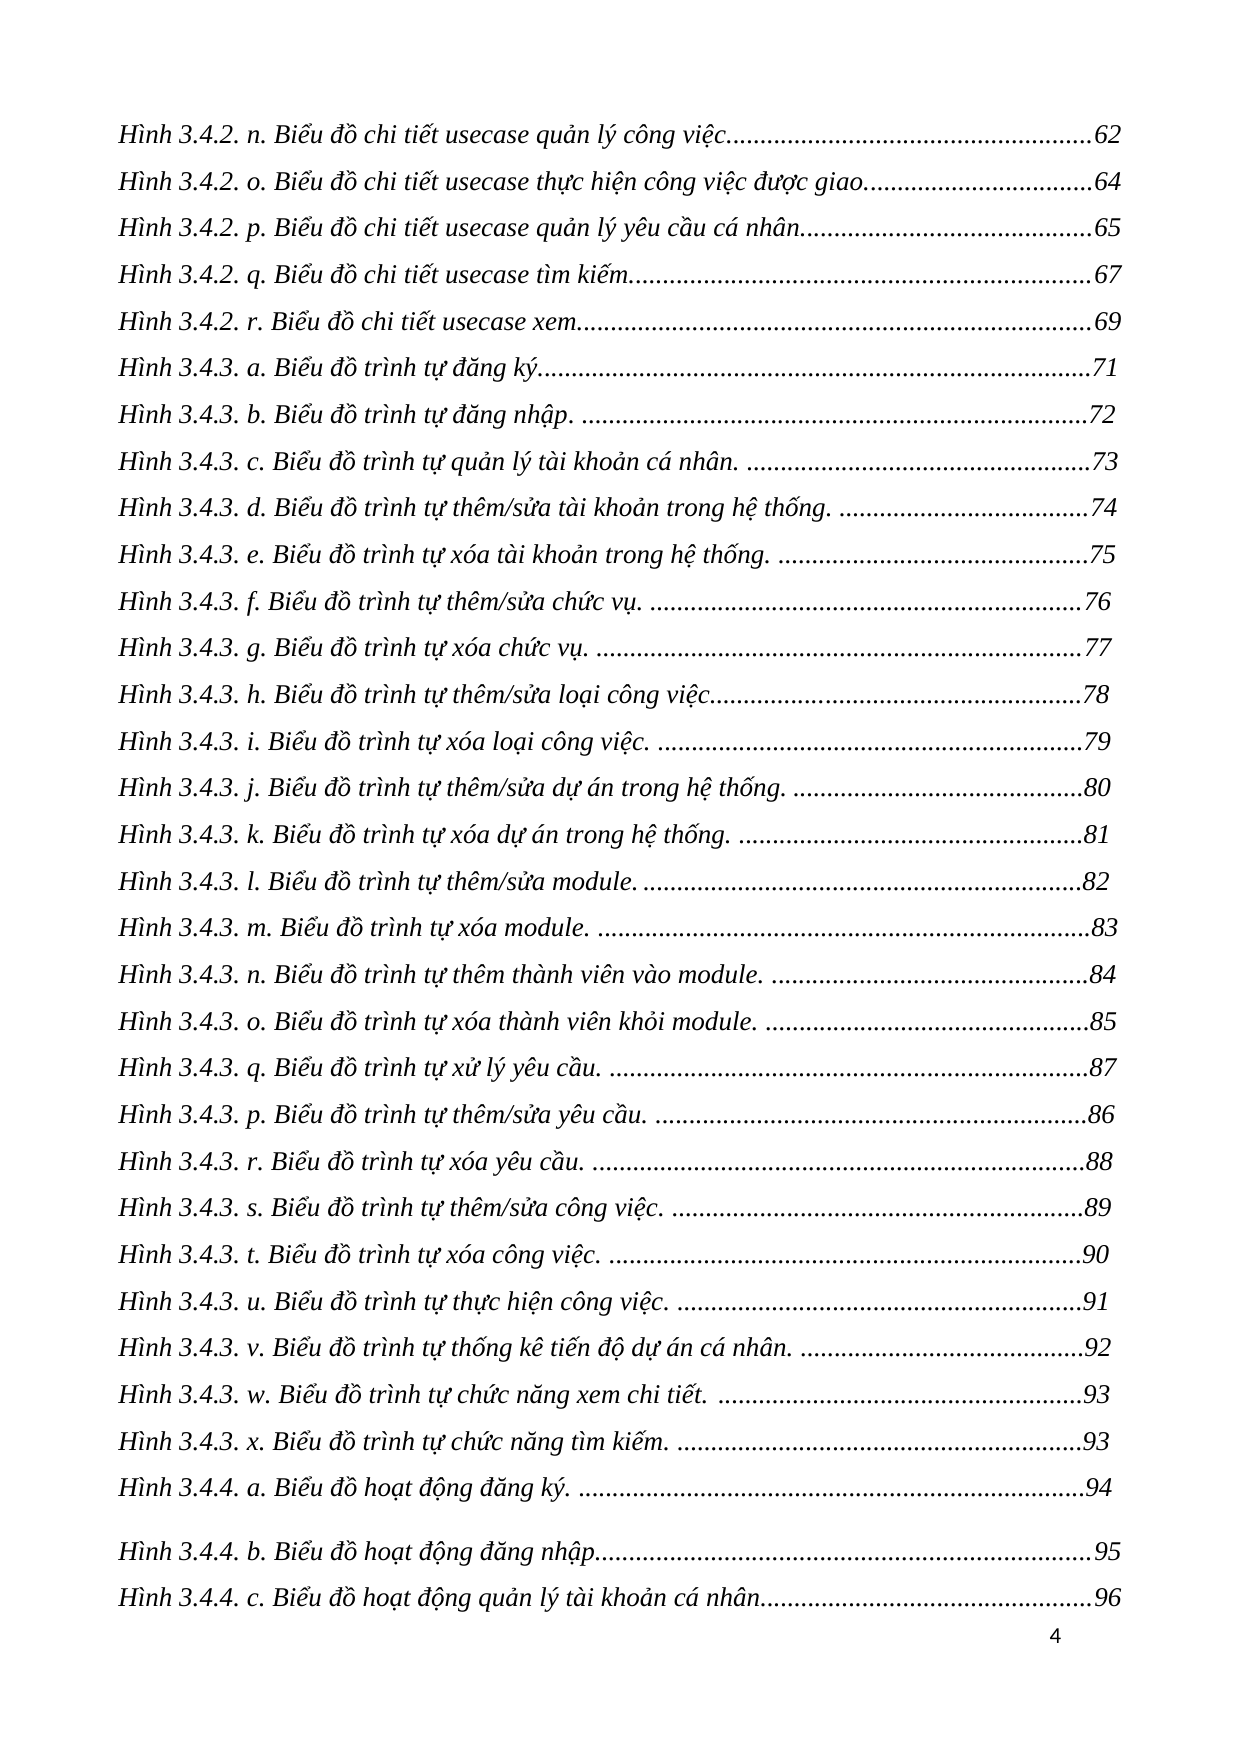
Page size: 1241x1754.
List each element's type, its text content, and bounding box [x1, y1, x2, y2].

text Hình 3.4.3. t. Biểu đồ trình tự xóa công việc. ......................................................................90 [118, 1238, 1122, 1269]
text Hình 3.4.4. c. Biểu đồ hoạt động quản lý tài khoản cá nhân. 96 [118, 1581, 1122, 1613]
text Hình 3.4.3. f. Biểu đồ trình tự thêm/sửa chức vụ. ................................................................76 [118, 585, 1122, 616]
text Hình 3.4.3. v. Biểu đồ trình tự thống kê tiến độ dự án cá nhân. ..........................................92 [118, 1331, 1122, 1363]
text Hình 3.4.3. p. Biểu đồ trình tự thêm/sửa yêu cầu. ................................................................86 [118, 1098, 1122, 1129]
text Hình 3.4.3. n. Biểu đồ trình tự thêm thành viên vào module. ...............................................84 [118, 958, 1122, 989]
text Hình 3.4.3. s. Biểu đồ trình tự thêm/sửa công việc. .............................................................89 [118, 1191, 1122, 1223]
text Hình 3.4.3. j. Biểu đồ trình tự thêm/sửa dự án trong hệ thống. ...........................................80 [118, 771, 1122, 803]
text Hình 3.4.3. k. Biểu đồ trình tự xóa dự án trong hệ thống. ...................................................81 [118, 818, 1122, 849]
text Hình 3.4.2. o. Biểu đồ chi tiết usecase thực hiện công việc được giao. 64 [118, 165, 1122, 196]
text Hình 3.4.3. o. Biểu đồ trình tự xóa thành viên khỏi module. ................................................85 [118, 1005, 1122, 1036]
text Hình 3.4.3. i. Biểu đồ trình tự xóa loại công việc. ...............................................................79 [118, 725, 1122, 756]
text Hình 3.4.3. q. Biểu đồ trình tự xử lý yêu cầu. .......................................................................87 [118, 1051, 1122, 1083]
text Hình 3.4.4. b. Biểu đồ hoạt động đăng nhập. 95 [118, 1535, 1122, 1566]
text Hình 3.4.2. p. Biểu đồ chi tiết usecase quản lý yêu cầu cá nhân. 65 [118, 211, 1122, 243]
text Hình 3.4.3. l. Biểu đồ trình tự thêm/sửa module. .................................................................82 [118, 865, 1122, 896]
text Hình 3.4.4. a. Biểu đồ hoạt động đăng ký. ...........................................................................94 [118, 1471, 1122, 1503]
text Hình 3.4.2. n. Biểu đồ chi tiết usecase quản lý công việc. 62 [118, 118, 1122, 149]
text Hình 3.4.2. r. Biểu đồ chi tiết usecase xem. 69 [118, 305, 1122, 336]
text Hình 3.4.3. g. Biểu đồ trình tự xóa chức vụ. ........................................................................77 [118, 631, 1122, 663]
text Hình 3.4.3. w. Biểu đồ trình tự chức năng xem chi tiết. ......................................................93 [118, 1378, 1122, 1409]
text Hình 3.4.3. r. Biểu đồ trình tự xóa yêu cầu. .........................................................................88 [118, 1145, 1122, 1176]
text Hình 3.4.3. m. Biểu đồ trình tự xóa module. .........................................................................83 [118, 911, 1122, 943]
text Hình 3.4.3. u. Biểu đồ trình tự thực hiện công việc. ............................................................91 [118, 1285, 1122, 1316]
text Hình 3.4.3. a. Biểu đồ trình tự đăng ký..................................................................................71 Hình 3.4.3. b. Biểu đồ trình tự đăng nhập . ...........................................................................72 Hình 3.4.3. c. Biểu đồ trình tự quản lý tài khoản cá nhân. ...................................................73 Hình 3.4.3. d. Biểu đồ trình tự thêm/sửa tài khoản trong hệ thống. .....................................74 Hình 3.4.3. e. Biểu đồ trình tự xóa tài khoản trong hệ thống. ..............................................75 [118, 351, 1122, 569]
text Hình 3.4.2. q. Biểu đồ chi tiết usecase tìm kiếm. 67 [118, 258, 1122, 289]
text Hình 3.4.3. h. Biểu đồ trình tự thêm/sửa loại công việc.......................................................78 [118, 678, 1122, 709]
text Hình 3.4.3. x. Biểu đồ trình tự chức năng tìm kiếm. ............................................................93 [118, 1425, 1122, 1456]
